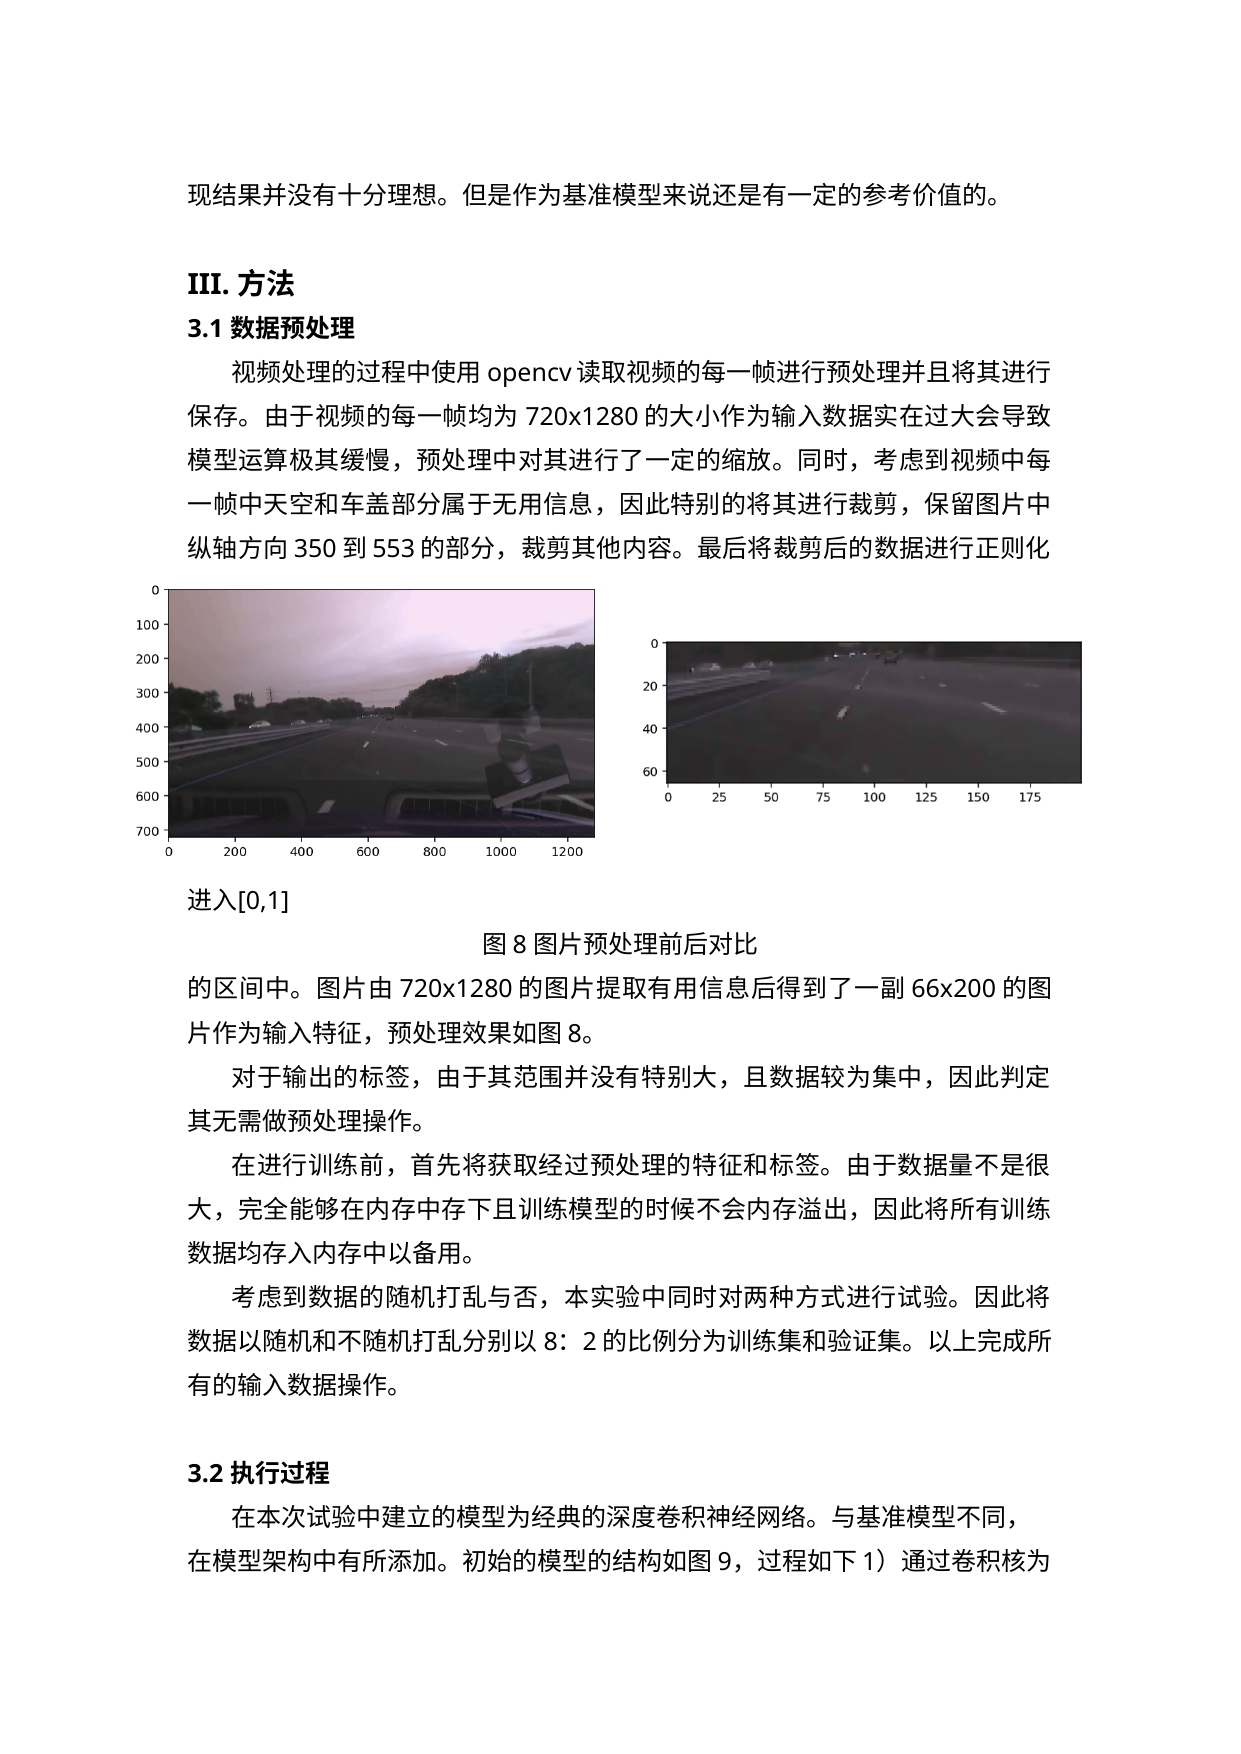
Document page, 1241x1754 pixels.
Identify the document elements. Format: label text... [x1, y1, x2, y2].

text 对于输出的标签，由于其范围并没有特别大，且数据较为集中，因此判定其无需做预处理操作。 [187, 1053, 1053, 1141]
text 的区间中。图片由720x1280的图片提取有用信息后得到了一副66x200的图片作为输入特征，预处理效果如图8。 [187, 965, 1053, 1053]
text 现结果并没有十分理想。但是作为基准模型来说还是有一定的参考价值的。 [187, 172, 1053, 216]
picture [118, 570, 610, 869]
text III. 方法 [187, 260, 1053, 304]
text 3.2 执行过程 [187, 1450, 1053, 1494]
picture [633, 624, 1100, 823]
text 在进行训练前，首先将获取经过预处理的特征和标签。由于数据量不是很大，完全能够在内存中存下且训练模型的时候不会内存溢出，因此将所有训练数据均存入内存中以备用。 [187, 1141, 1053, 1273]
text 3.1 数据预处理 [187, 304, 1053, 348]
text 图8 图片预处理前后对比 [187, 921, 1053, 965]
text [187, 1494, 1053, 1582]
text 考虑到数据的随机打乱与否，本实验中同时对两种方式进行试验。因此将数据以随机和不随机打乱分别以8：2的比例分为训练集和验证集。以上完成所有的输入数据操作。 [187, 1273, 1053, 1406]
